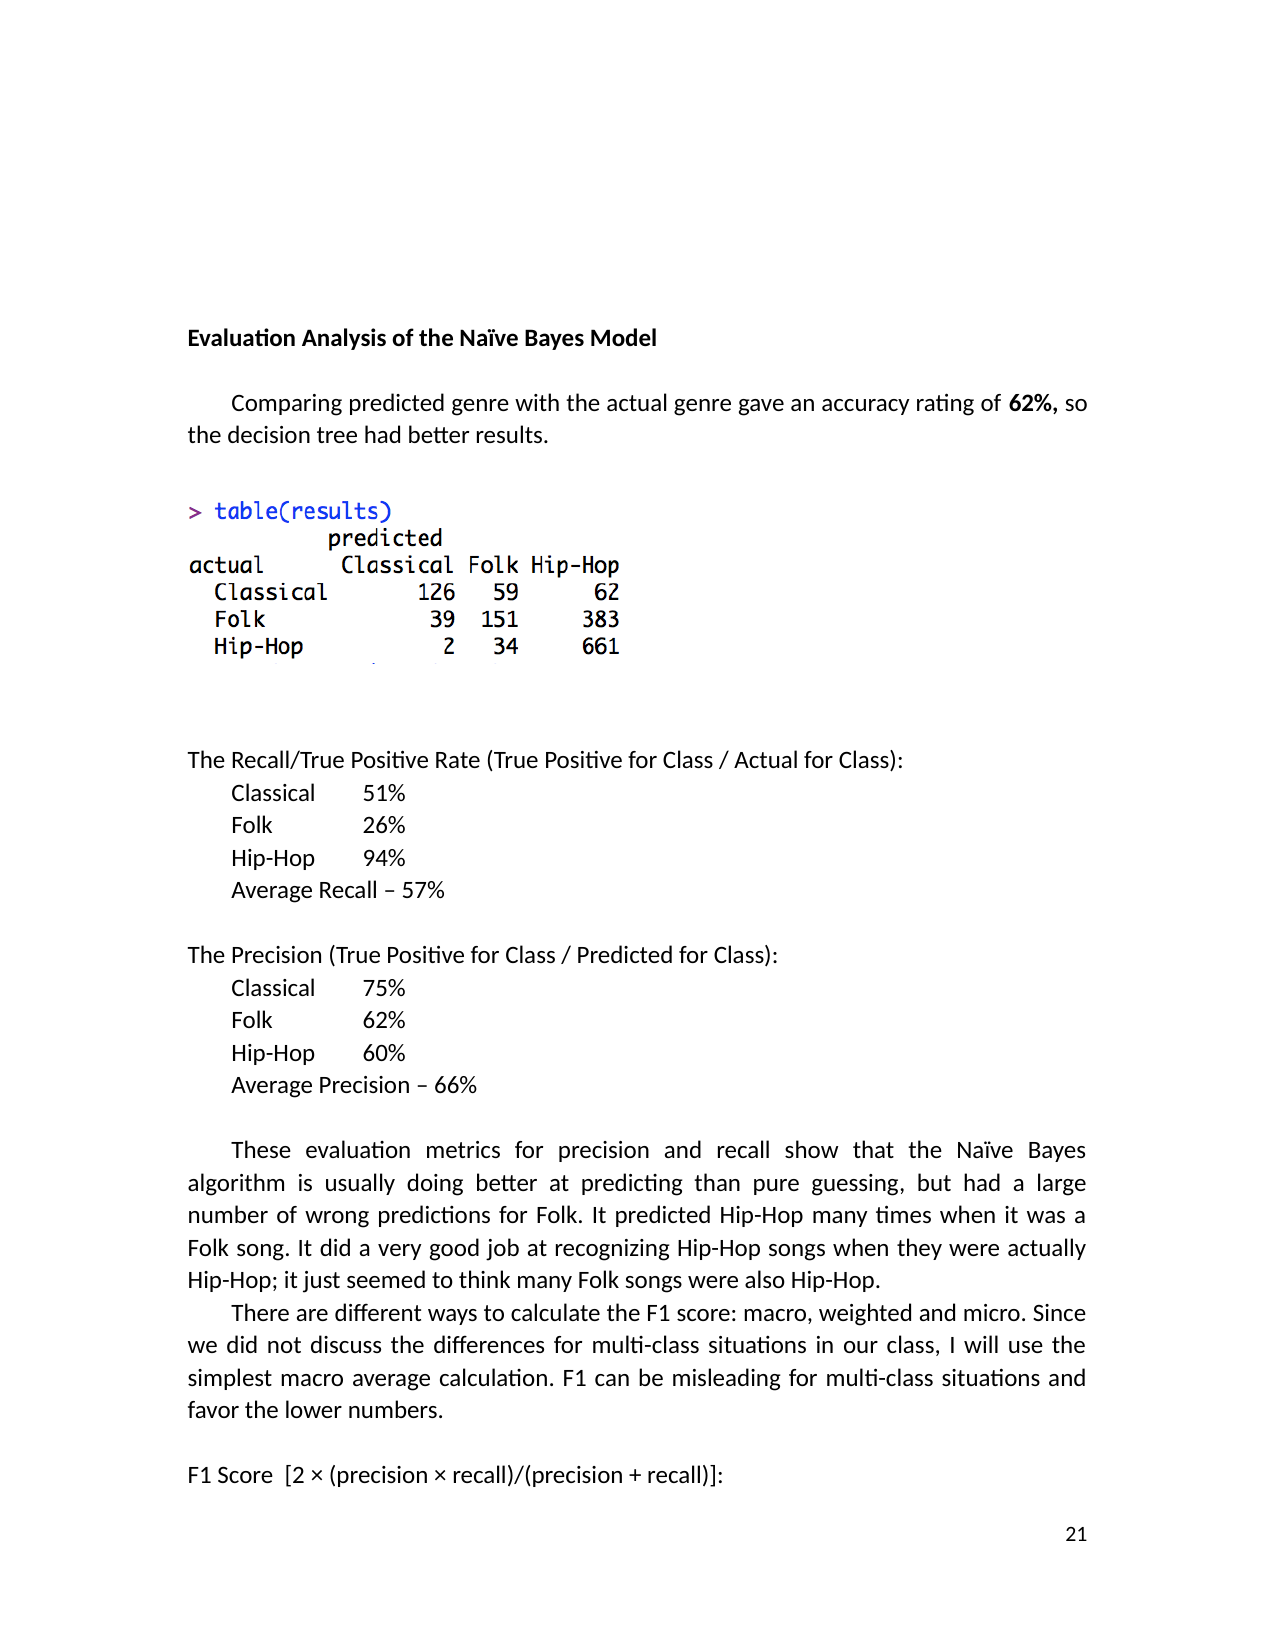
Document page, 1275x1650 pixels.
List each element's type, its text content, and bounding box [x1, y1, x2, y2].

text The Recall/True Positive Rate (True Positive for Class / Actual for Class): [187, 744, 1087, 776]
text F1 Score [2 × (precision × recall)/(precision + recall)]: [187, 1459, 1087, 1491]
text Comparing predicted genre with the actual genre gave an accuracy rating of 62%, so the decision tree had better results. [187, 386, 1087, 451]
text Classical 51% [187, 776, 1087, 809]
text Average Recall – 57% [187, 874, 1087, 906]
text Evaluation Analysis of the Naïve Bayes Model [187, 321, 1087, 354]
text Hip-Hop 60% [187, 1036, 1087, 1069]
text Classical 75% [187, 971, 1087, 1004]
text The Precision (True Positive for Class / Predicted for Class): [187, 939, 1087, 971]
text These evaluation metrics for precision and recall show that the Naïve Bayes algorithm is usually doing better at predicting than pure guessing, but had a large number of wrong predictions for Folk. It predicted Hip-Hop many times when it was a Folk song. It did a very good job at recognizing Hip-Hop songs when they were actually Hip-Hop; it just seemed to think many Folk songs were also Hip-Hop. [187, 1134, 1087, 1296]
picture [187, 500, 634, 662]
text Hip-Hop 94% [187, 841, 1087, 874]
text There are different ways to calculate the F1 score: macro, weighted and micro. Since we did not discuss the differences for multi-class situations in our class, I will use the simplest macro average calculation. F1 can be misleading for multi-class situations and favor the lower numbers. [187, 1296, 1087, 1426]
text Folk 62% [187, 1004, 1087, 1036]
text Average Precision – 66% [187, 1069, 1087, 1101]
text Folk 26% [187, 809, 1087, 841]
